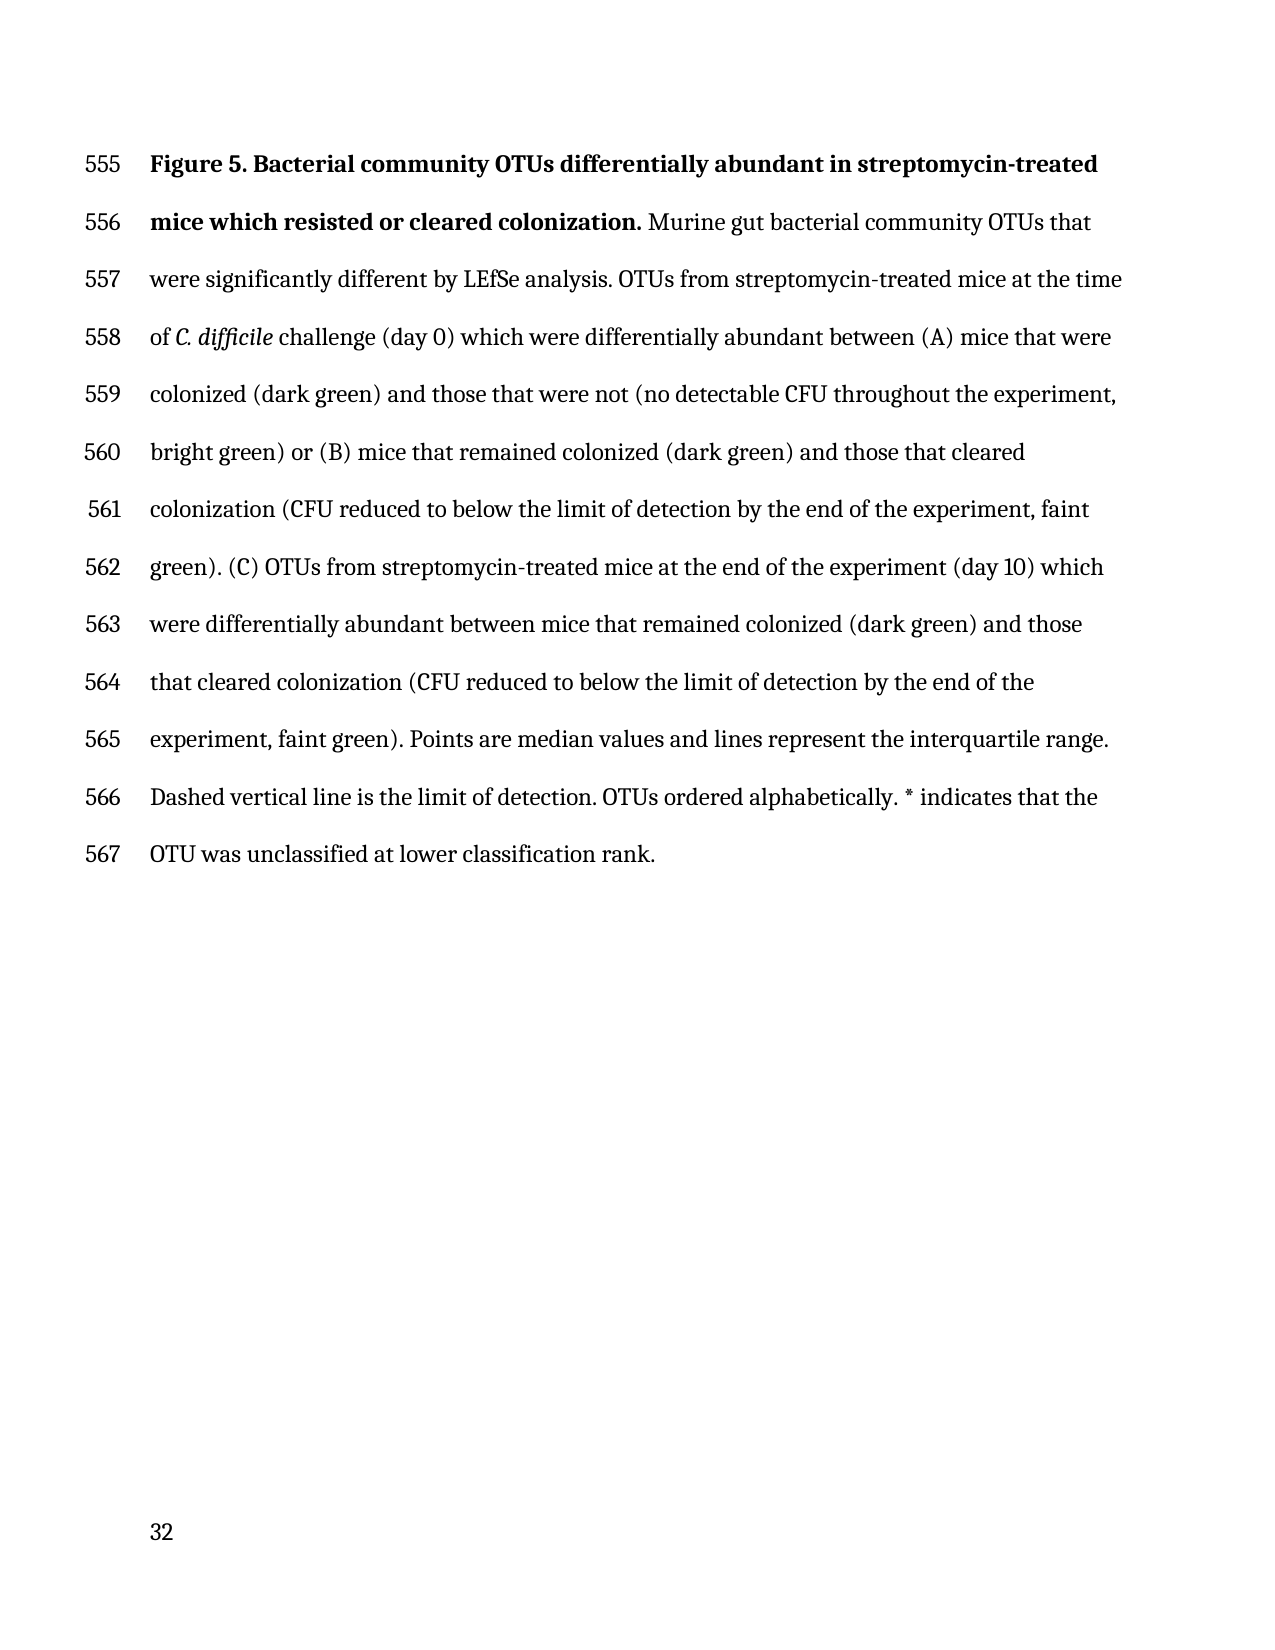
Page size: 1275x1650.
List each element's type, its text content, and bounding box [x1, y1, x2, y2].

text Figure 5. Bacterial community OTUs differentially abundant in streptomycin-treated mice which resisted or cleared colonization. Murine gut bacterial community OTUs that were significantly different by LEfSe analysis. OTUs from streptomycin-treated mice at the time of C. difficile challenge (day 0) which were differentially abundant between (A) mice that were colonized (dark green) and those that were not (no detectable CFU throughout the experiment, bright green) or (B) mice that remained colonized (dark green) and those that cleared colonization (CFU reduced to below the limit of detection by the end of the experiment, faint green). (C) OTUs from streptomycin-treated mice at the end of the experiment (day 10) which were differentially abundant between mice that remained colonized (dark green) and those that cleared colonization (CFU reduced to below the limit of detection by the end of the experiment, faint green). Points are median values and lines represent the interquartile range. Dashed vertical line is the limit of detection. OTUs ordered alphabetically. * indicates that the OTU was unclassified at lower classification rank. [150, 150, 1125, 869]
